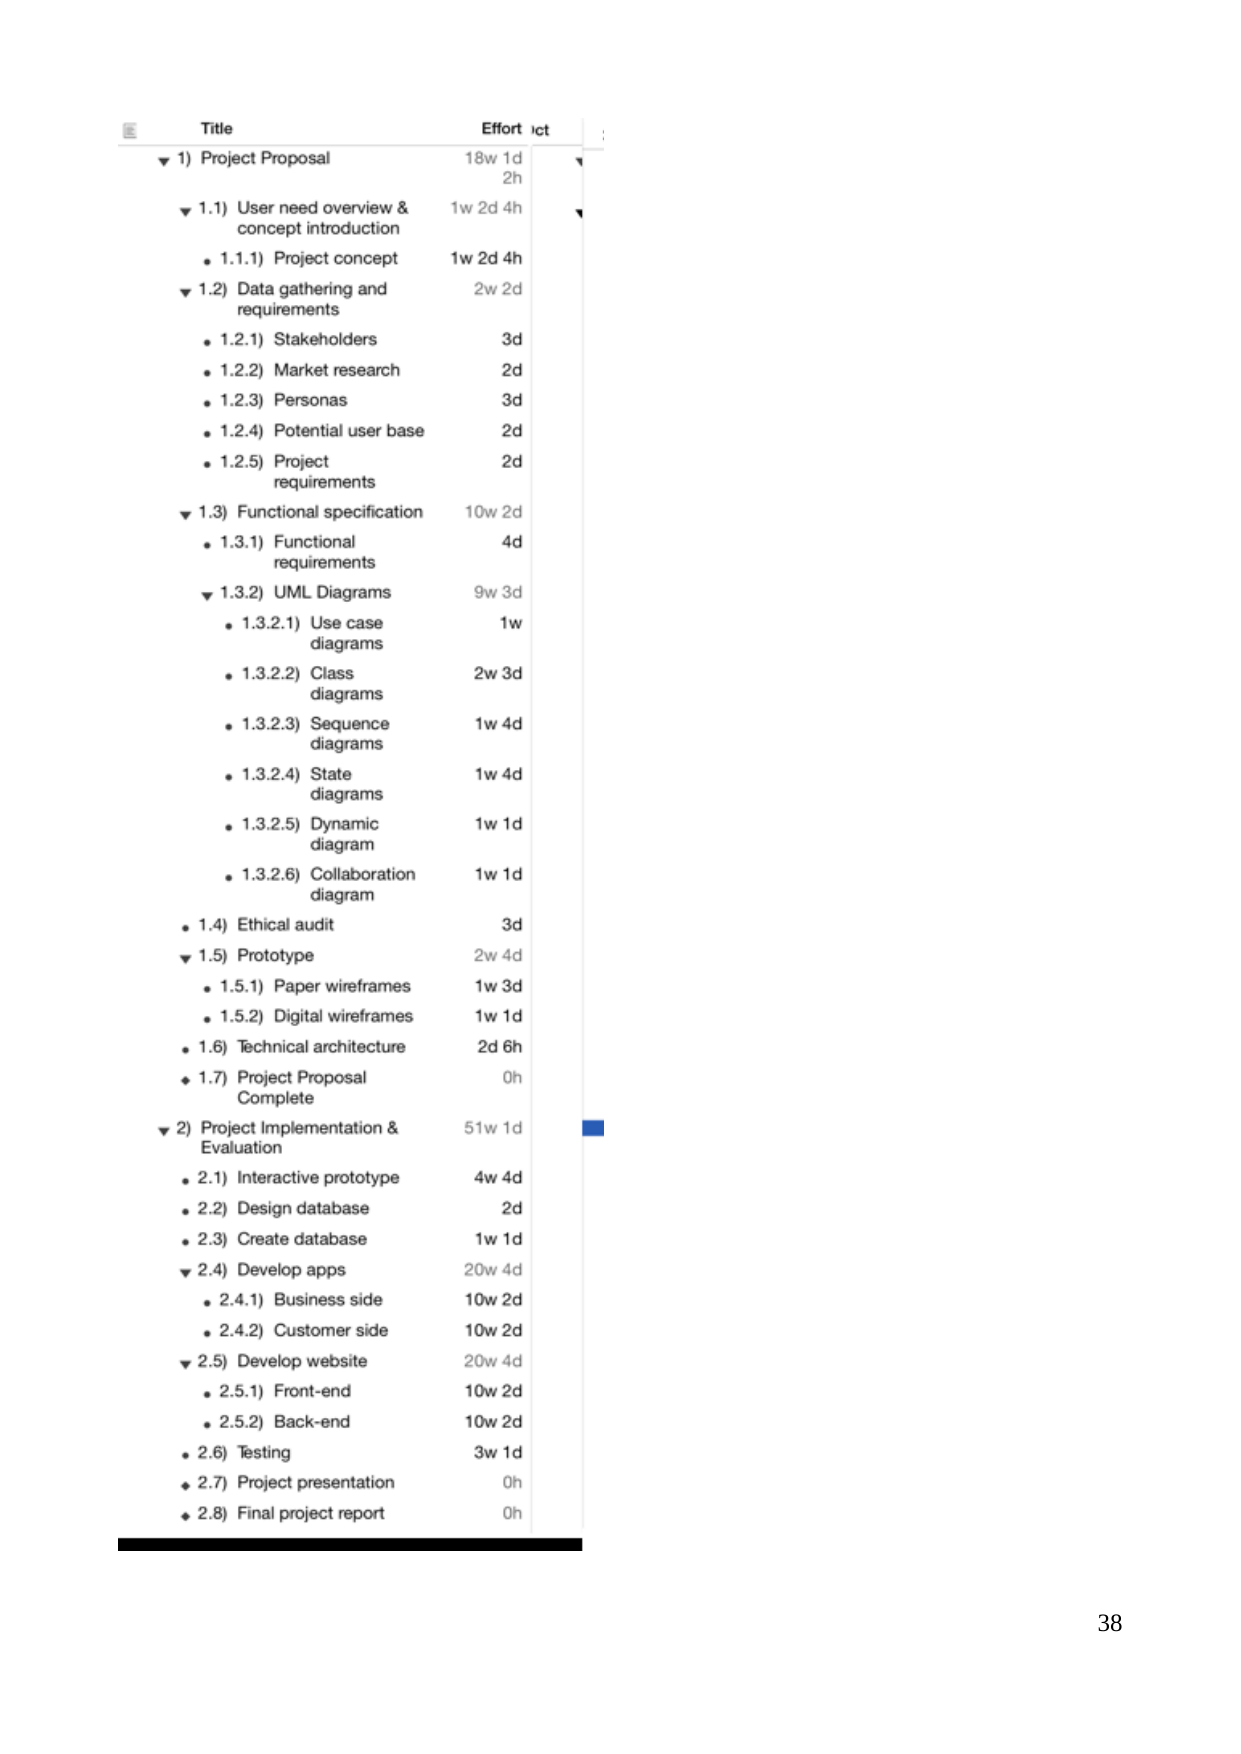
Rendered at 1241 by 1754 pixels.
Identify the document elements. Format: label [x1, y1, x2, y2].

picture [118, 118, 604, 1551]
